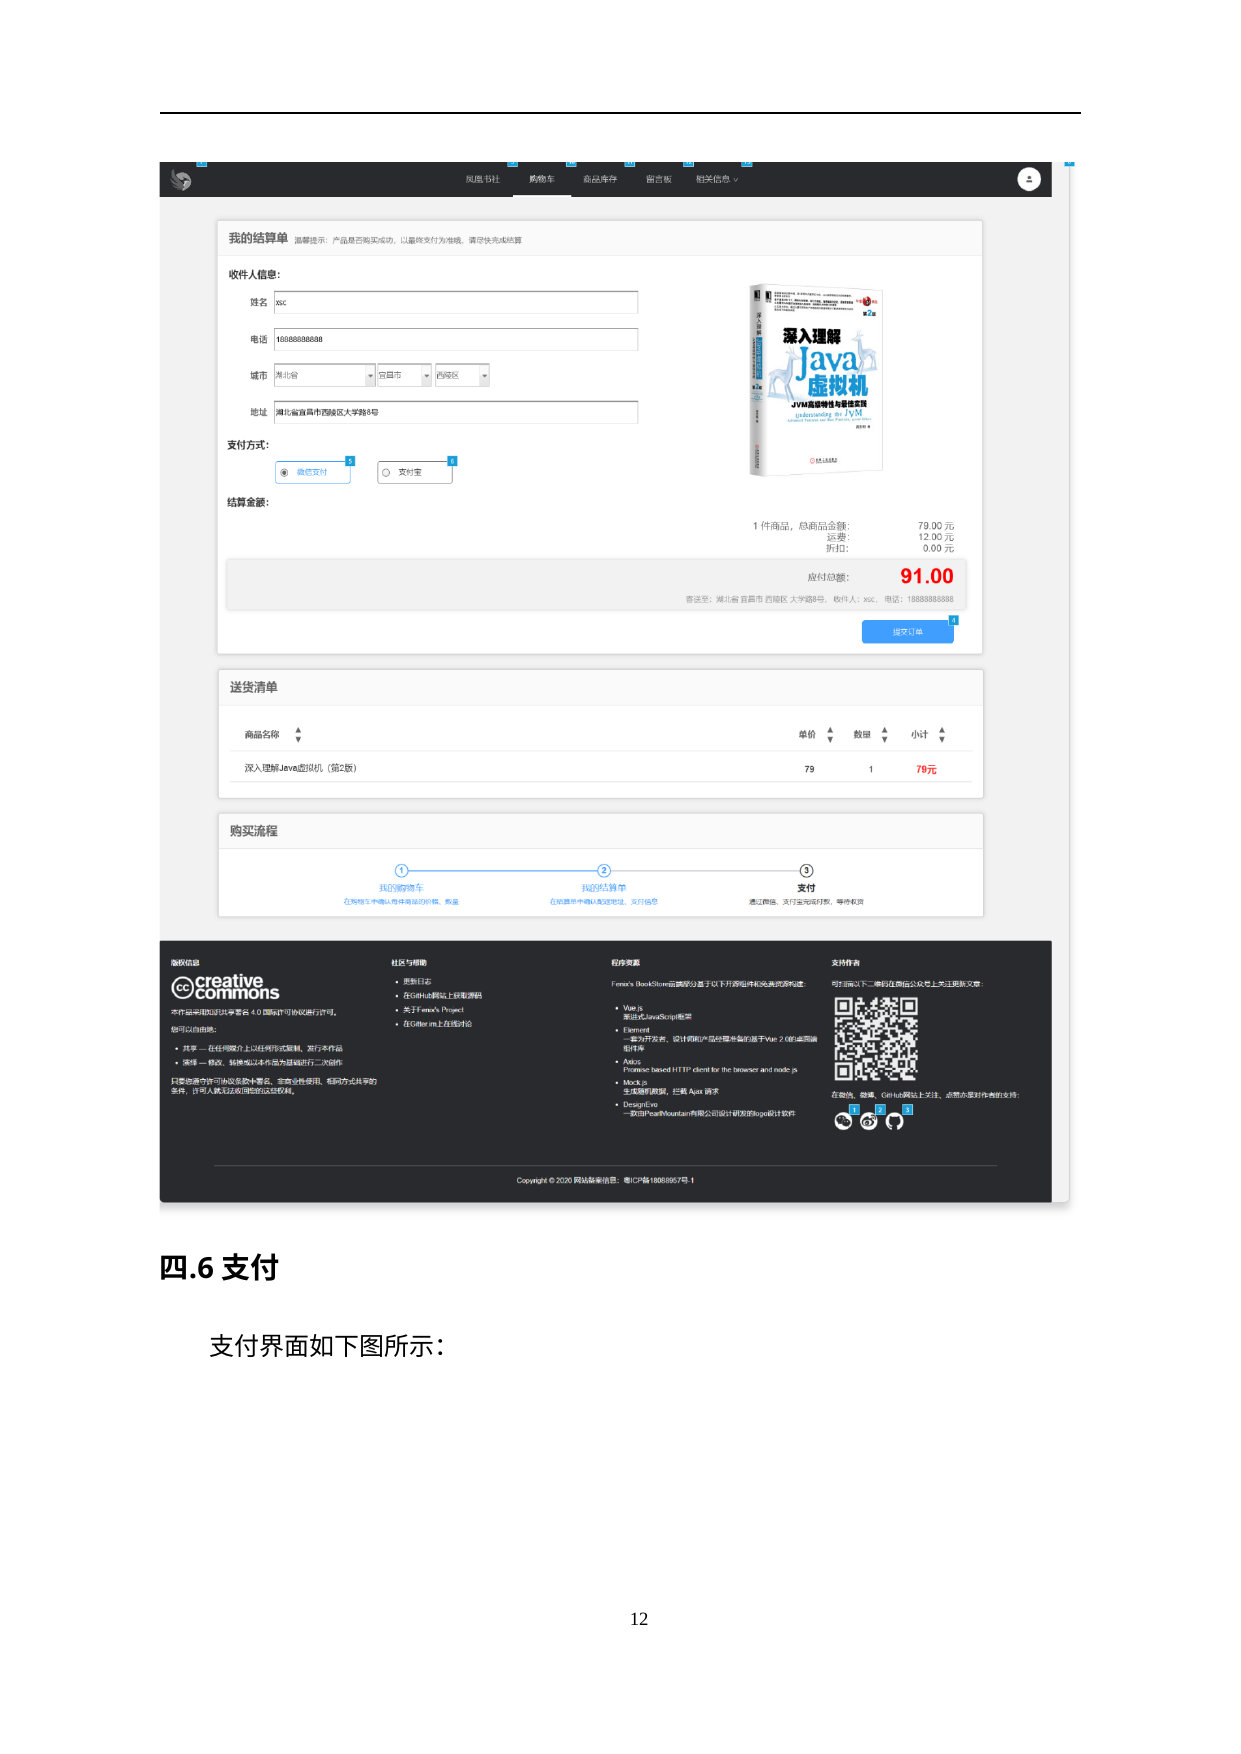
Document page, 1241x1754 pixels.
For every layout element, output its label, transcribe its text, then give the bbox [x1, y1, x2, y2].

text 支付界面如下图所示： [159, 1312, 1081, 1377]
picture [159, 162, 1081, 1220]
subtitle 支付 [159, 1245, 1081, 1287]
